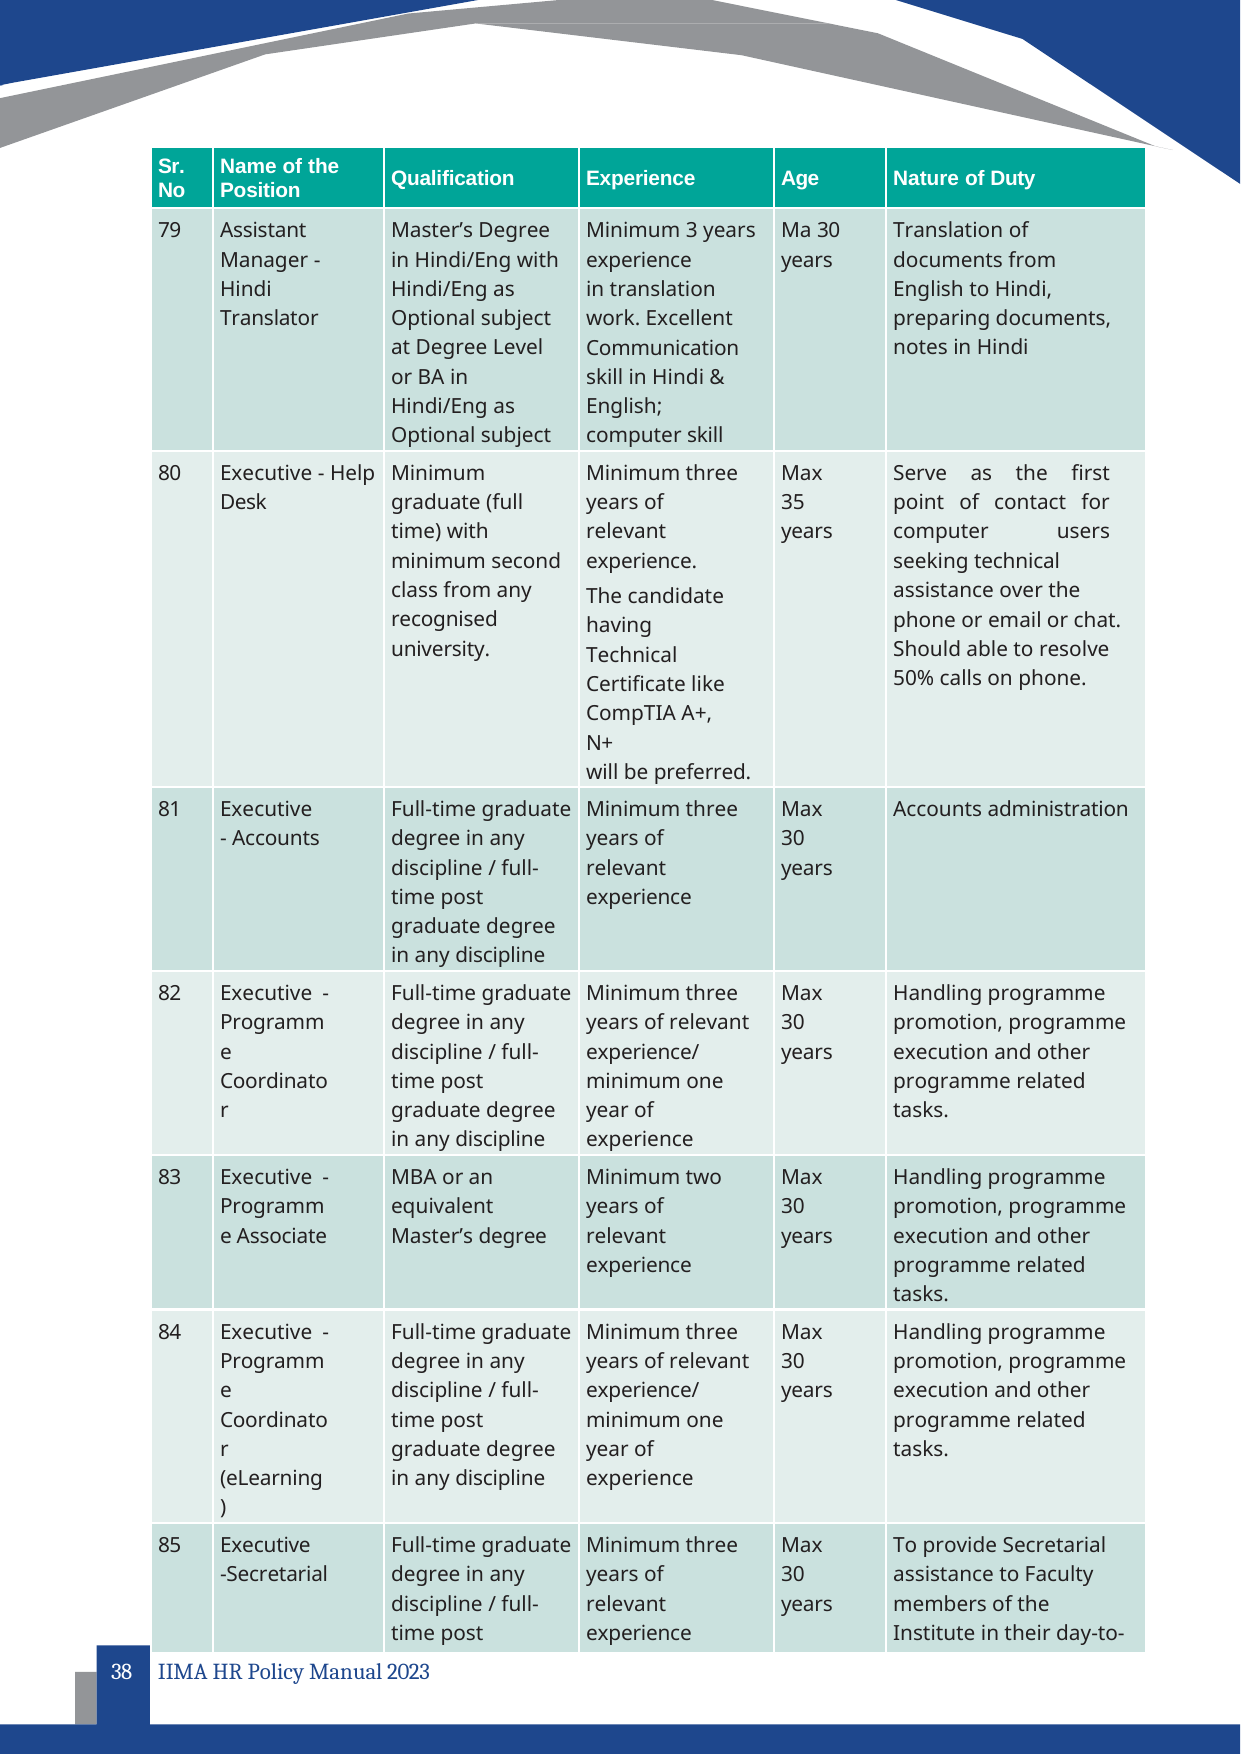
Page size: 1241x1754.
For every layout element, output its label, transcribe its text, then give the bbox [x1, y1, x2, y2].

table_cell MBA or an equivalent Master’s degree [385, 1156, 578, 1308]
table_cell Minimum three years of relevant experience. The candidate having Technical Certificate like CompTIA A+, N+ will be preferred. [580, 452, 773, 786]
table_header Qualification [385, 148, 578, 207]
table_cell 84 [152, 1311, 212, 1522]
table_cell Assistant Manager - Hindi Translator [214, 209, 383, 450]
table_header Age [775, 148, 885, 207]
table_cell Translation of documents from English to Hindi, preparing documents, notes in Hindi [887, 209, 1145, 450]
table_cell Executive - Help Desk [214, 452, 383, 786]
table_cell Ma 30 years [775, 209, 885, 450]
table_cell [580, 1524, 773, 1652]
table_cell Max 30 years [775, 1311, 885, 1522]
table_cell 81 [152, 788, 212, 970]
table_cell Full-time graduate degree in any discipline / full-time post graduate degree in any discipline [385, 788, 578, 970]
table_cell Max 30 years [775, 788, 885, 970]
table_cell Full-time graduate degree in any discipline / full-time post graduate degree in any discipline [385, 972, 578, 1154]
table_cell Serve as the first point of contact for computer users seeking technical assistance over the phone or email or chat. Should able to resolve 50% calls on phone. [887, 452, 1145, 786]
table_cell Handling programme promotion, programme execution and other programme related tasks. [887, 1156, 1145, 1308]
table_cell 83 [152, 1156, 212, 1308]
table_cell Handling programme promotion, programme execution and other programme related tasks. [887, 972, 1145, 1154]
table_cell Executive - Programme Coordinator [214, 972, 383, 1154]
table_cell 80 [152, 452, 212, 786]
table_cell Executive - Programme Associate [214, 1156, 383, 1308]
table_cell Full-time graduate degree in any discipline / full-time post graduate degree in any discipline [385, 1311, 578, 1522]
table_cell Max 30 years [775, 1524, 885, 1652]
table_cell Max 30 years [775, 1156, 885, 1308]
table_cell 79 [152, 209, 212, 450]
table_cell Handling programme promotion, programme execution and other programme related tasks. [887, 1311, 1145, 1522]
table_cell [385, 1524, 578, 1652]
table_header Name of the Position [214, 148, 383, 207]
table_cell Minimum 3 years experience in translation work. Excellent Communication skill in Hindi & English; computer skill [580, 209, 773, 450]
table_cell Minimum graduate (full time) with minimum second class from any recognised university. [385, 452, 578, 786]
table_cell Minimum three years of relevant experience/ minimum one year of experience [580, 1311, 773, 1522]
table_cell Minimum two years of relevant experience [580, 1156, 773, 1308]
table_header Nature of Duty [887, 148, 1145, 207]
table_cell Max 30 years [775, 972, 885, 1154]
table_cell 82 [152, 972, 212, 1154]
table_cell Minimum three years of relevant experience/ minimum one year of experience [580, 972, 773, 1154]
table_cell 85 [152, 1524, 212, 1652]
table_header Experience [580, 148, 773, 207]
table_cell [887, 1524, 1145, 1652]
table_cell Accounts administration [887, 788, 1145, 970]
table_cell Master’s Degree in Hindi/Eng with Hindi/Eng as Optional subject at Degree Level or BA in Hindi/Eng as Optional subject [385, 209, 578, 450]
table_cell Minimum three years of relevant experience [580, 788, 773, 970]
table_cell Executive - Accounts [214, 788, 383, 970]
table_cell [214, 1524, 383, 1652]
table_header Sr. No [152, 148, 212, 207]
table_cell Executive - Programme Coordinator (eLearning) [214, 1311, 383, 1522]
table_cell Max 35 years [775, 452, 885, 786]
